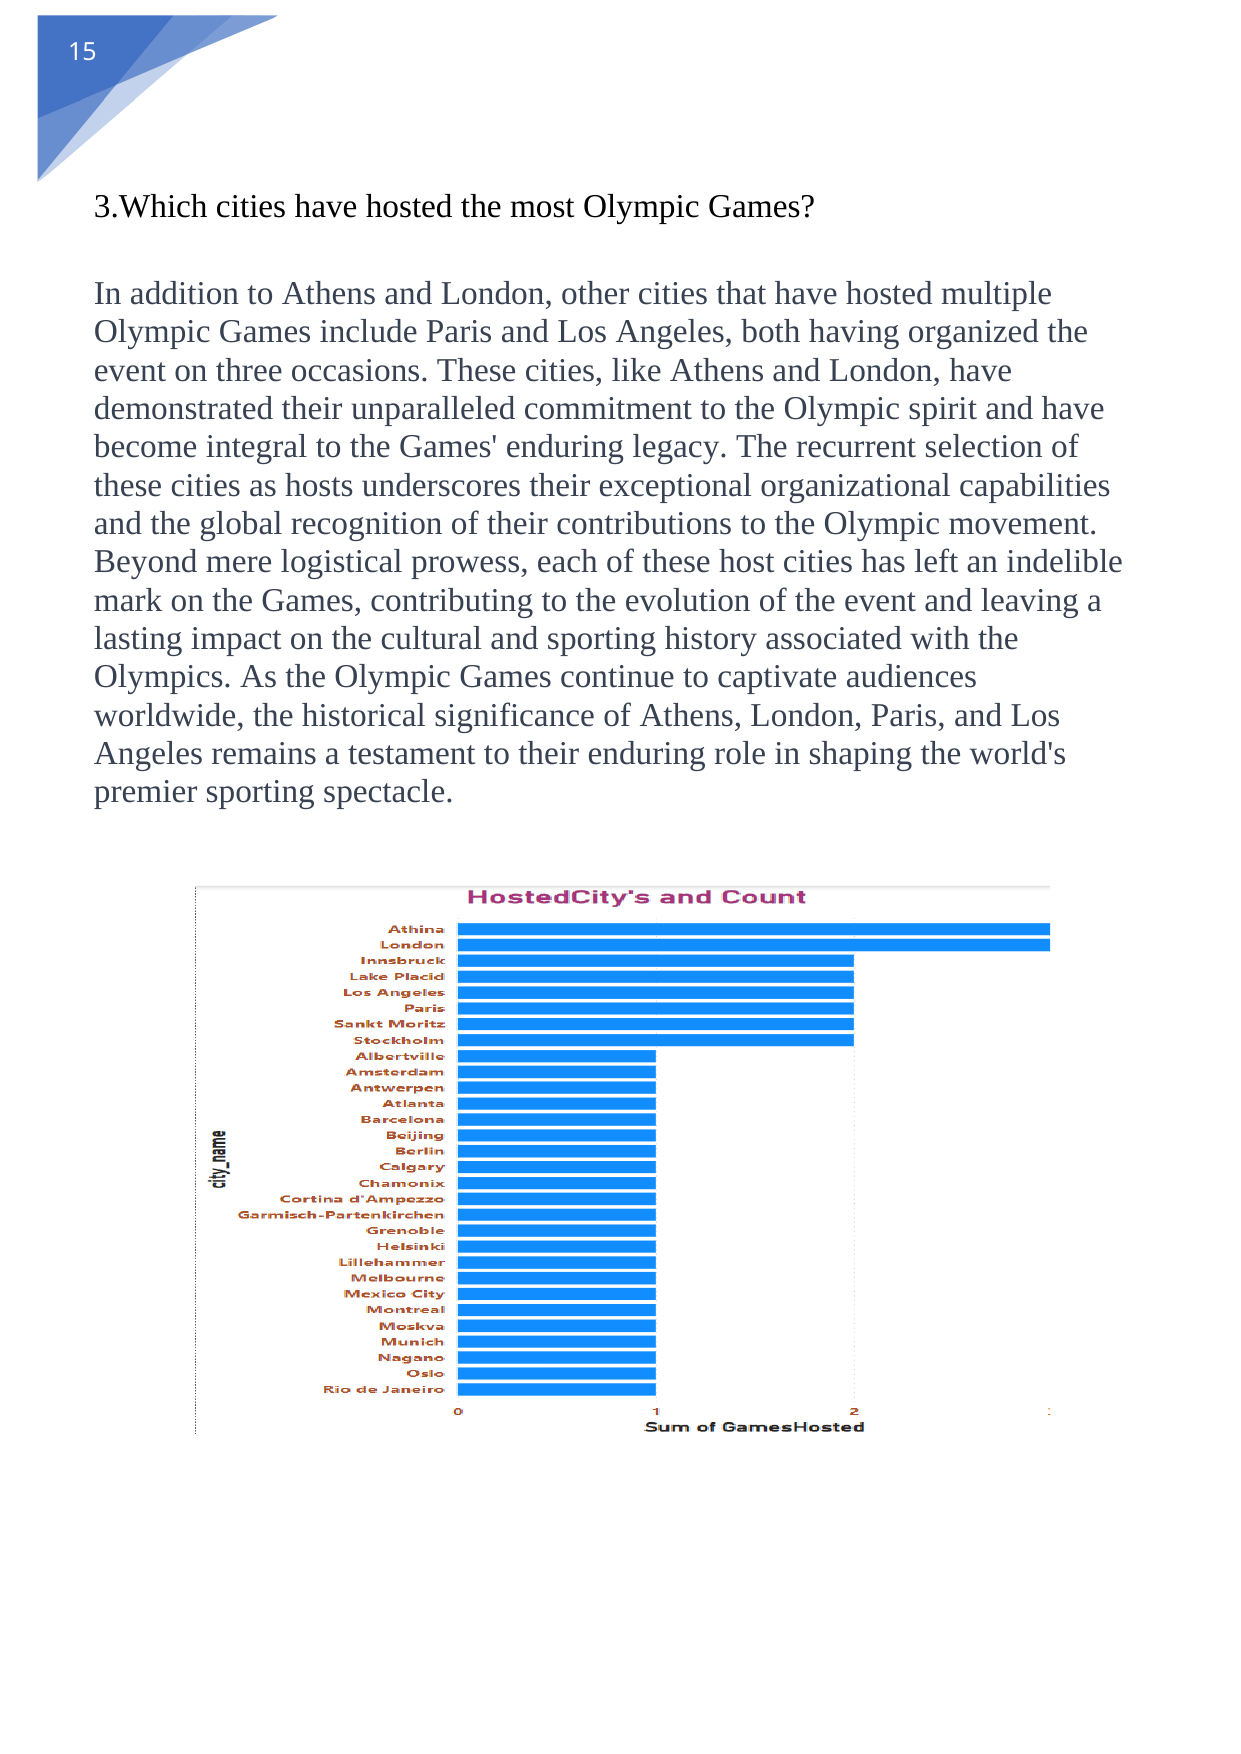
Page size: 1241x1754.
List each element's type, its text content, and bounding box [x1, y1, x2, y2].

picture [37, 15, 279, 184]
picture [193, 885, 1050, 1433]
text In addition to Athens and London, other cities that have hosted multiple Olympic Games include Paris and Los Angeles, both having organized the event on three occasions. These cities, like Athens and London, have demonstrated their unparalleled commitment to the Olympic spirit and have become integral to the Games' enduring legacy. The recurrent selection of these cities as hosts underscores their exceptional organizational capabilities and the global recognition of their contributions to the Olympic movement. Beyond mere logistical prowess, each of these host cities has left an indelible mark on the Games, contributing to the evolution of the event and leaving a lasting impact on the cultural and sporting history associated with the Olympics. As the Olympic Games continue to captivate audiences worldwide, the historical significance of Athens, London, Paris, and Los Angeles remains a testament to their enduring role in shaping the world's premier sporting spectacle. [94, 235, 1134, 810]
text 3.Which cities have hosted the most Olympic Games? [94, 186, 1134, 225]
